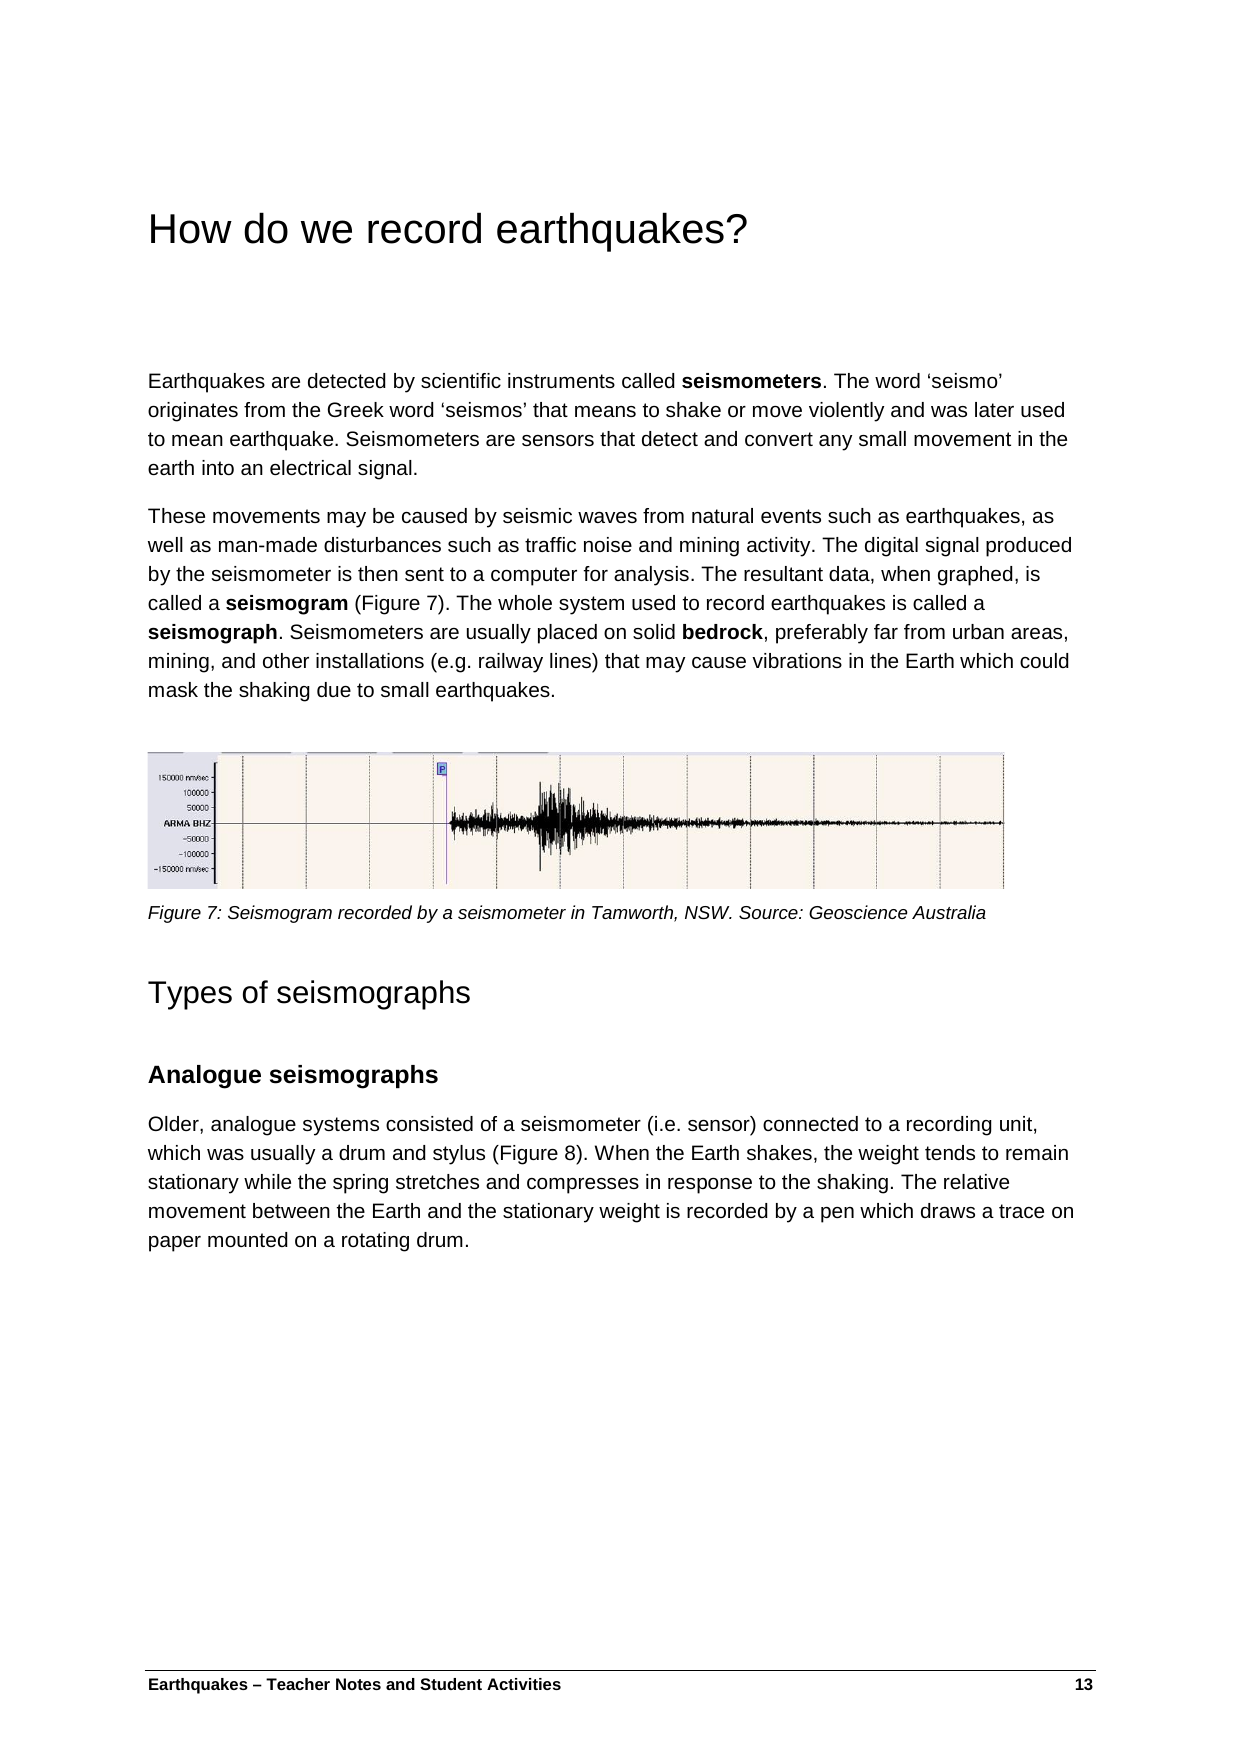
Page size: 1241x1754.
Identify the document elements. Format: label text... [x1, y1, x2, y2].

text Figure 7: Seismogram recorded by a seismometer in Tamworth, NSW. Source: Geoscience Australia [148, 902, 1091, 924]
subtitle Analogue seismographs [148, 1060, 1091, 1089]
text These movements may be caused by seismic waves from natural events such as earthquakes, as well as man-made disturbances such as traffic noise and mining activity. The digital signal produced by the seismometer is then sent to a computer for analysis. The resultant data, when graphed, is called a seismogram (Figure 7). The whole system used to record earthquakes is called a seismograph. Seismometers are usually placed on solid bedrock, preferably far from urban areas, mining, and other installations (e.g. railway lines) that may cause vibrations in the Earth which could mask the shaking due to small earthquakes. [148, 504, 1088, 701]
text Earthquakes are detected by scientific instruments called seismometers. The word ‘seismo’ originates from the Greek word ‘seismos’ that means to shake or move violently and was later used to mean earthquake. Seismometers are sensors that detect and convert any small movement in the earth into an electrical signal. [148, 369, 1080, 480]
text Older, analogue systems consisted of a seismometer (i.e. sensor) connected to a recording unit, which was usually a drum and stylus (Figure 8). When the Earth shakes, the weight tends to remain stationary while the spring stretches and compresses in response to the shaking. The relative movement between the Earth and the stationary weight is recorded by a pen which draws a trace on paper mounted on a rotating drum. [148, 1112, 1078, 1252]
subtitle How do we record earthquakes? [148, 204, 1091, 252]
picture [147, 752, 1005, 889]
subtitle Types of seismographs [148, 974, 1091, 1010]
